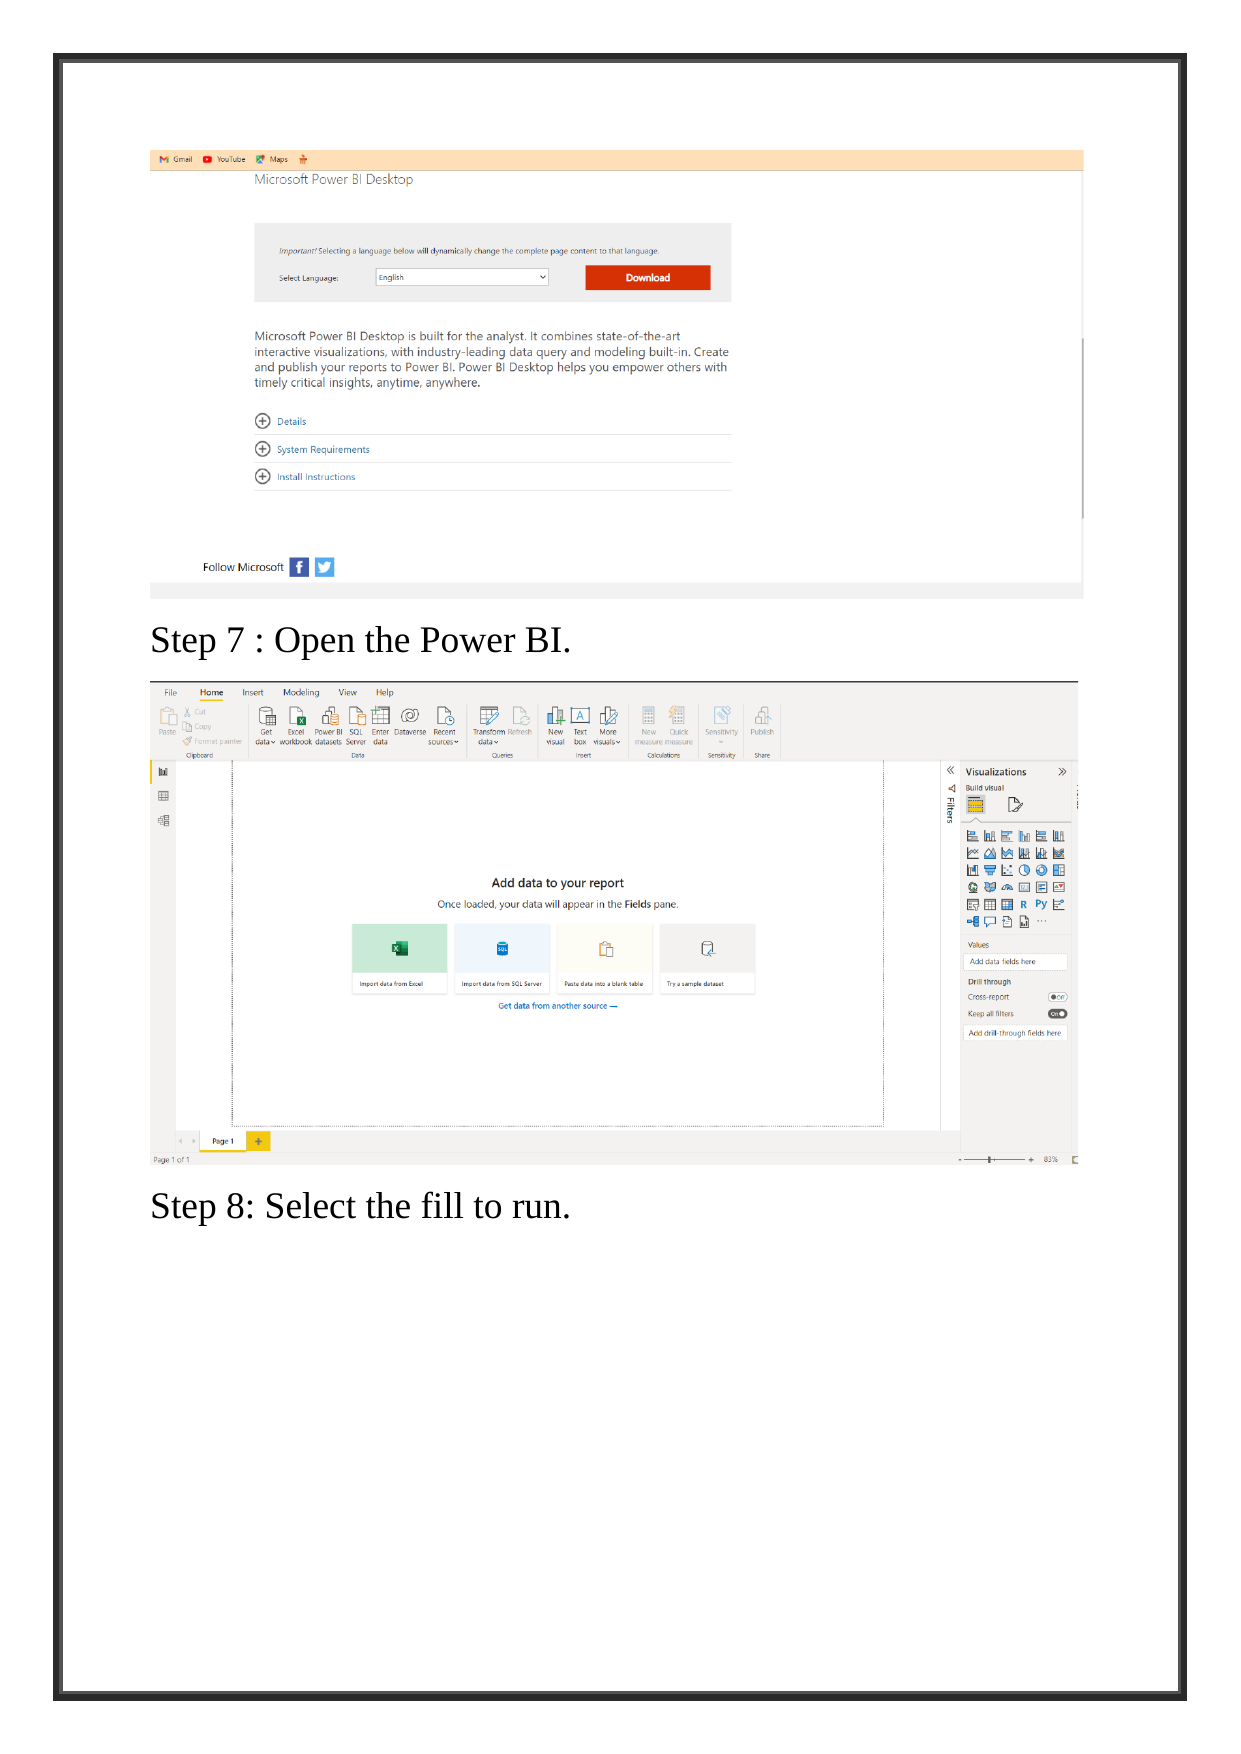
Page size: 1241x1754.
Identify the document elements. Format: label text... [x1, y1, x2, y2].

picture [150, 150, 1084, 599]
text Step 8: Select the fill to run. [150, 1183, 1090, 1226]
picture [150, 681, 1079, 1165]
text Step 7 : Open the Power BI. [150, 618, 1090, 661]
